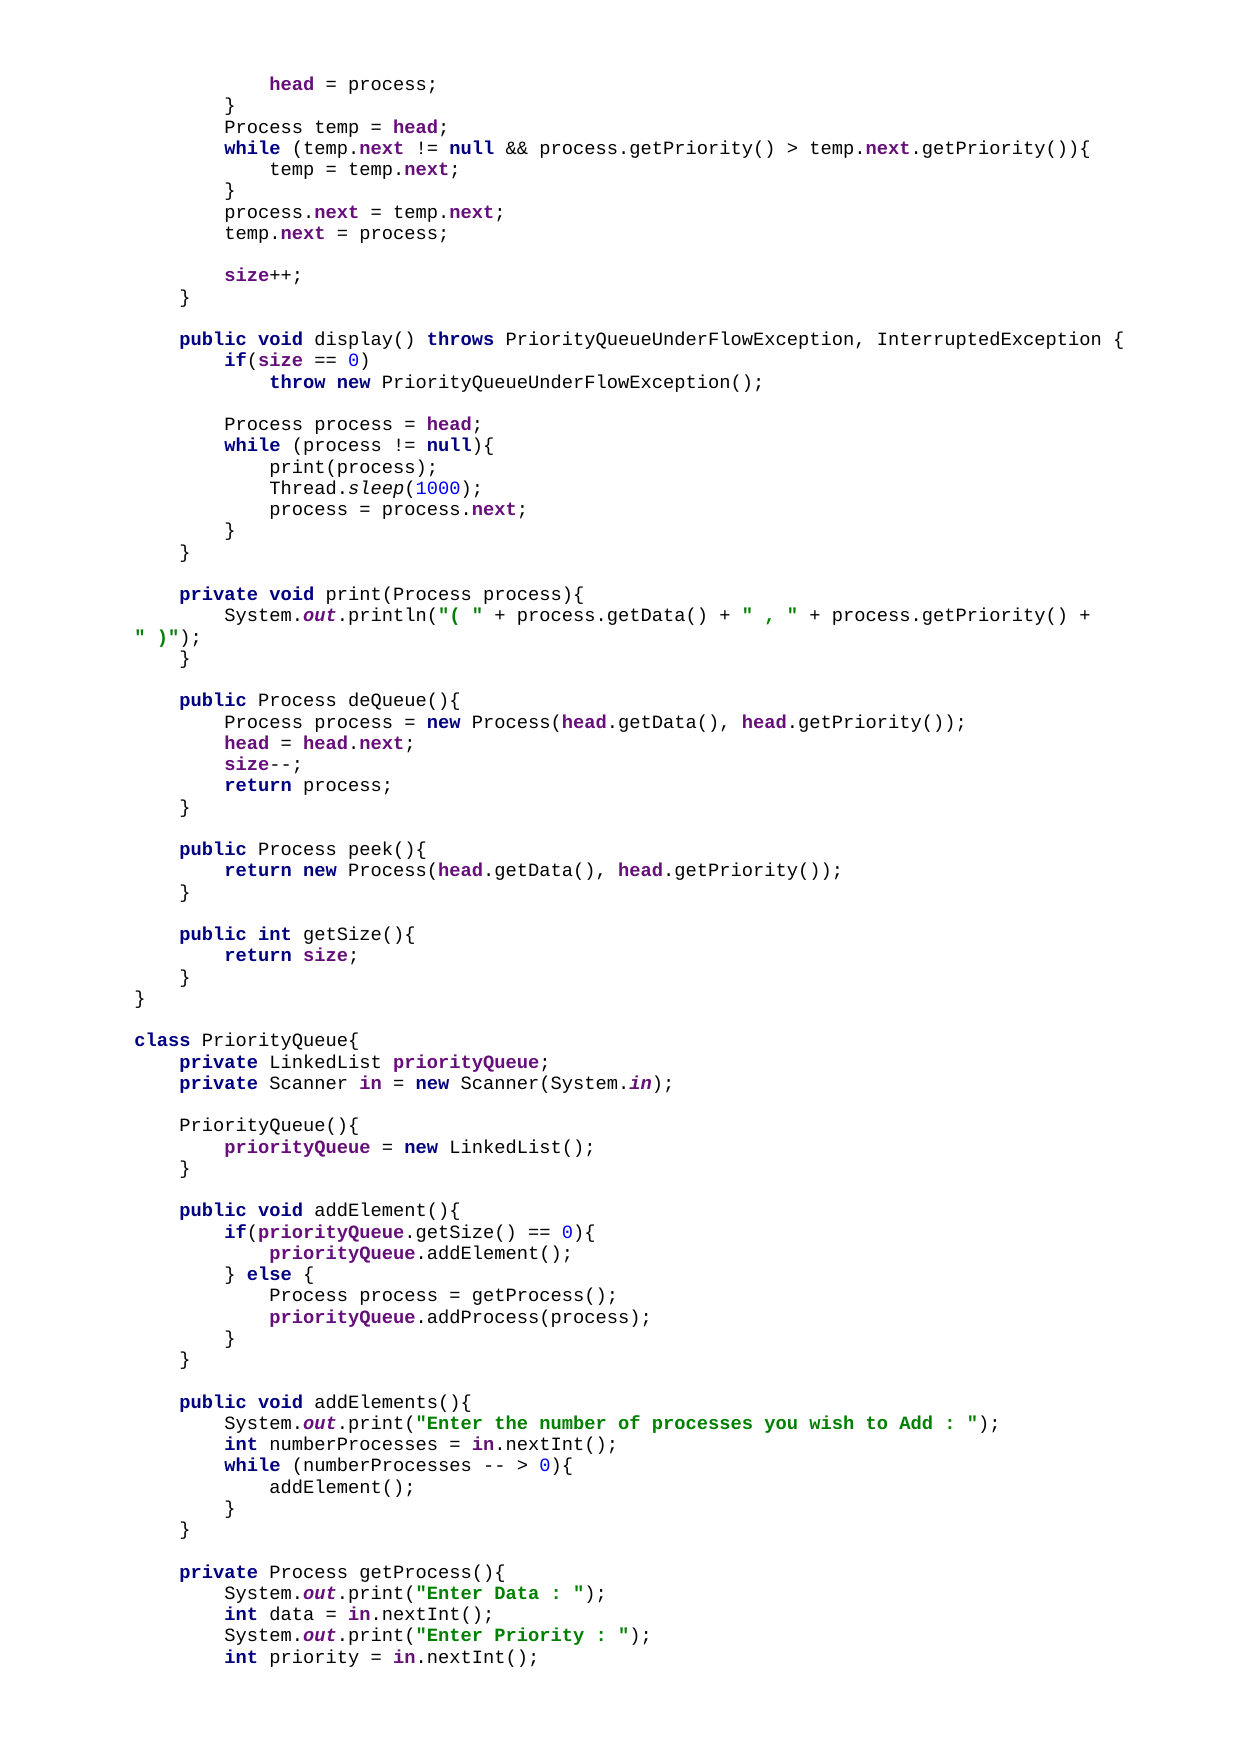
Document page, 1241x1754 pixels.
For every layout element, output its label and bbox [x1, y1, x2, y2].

text [134, 75, 1165, 1669]
